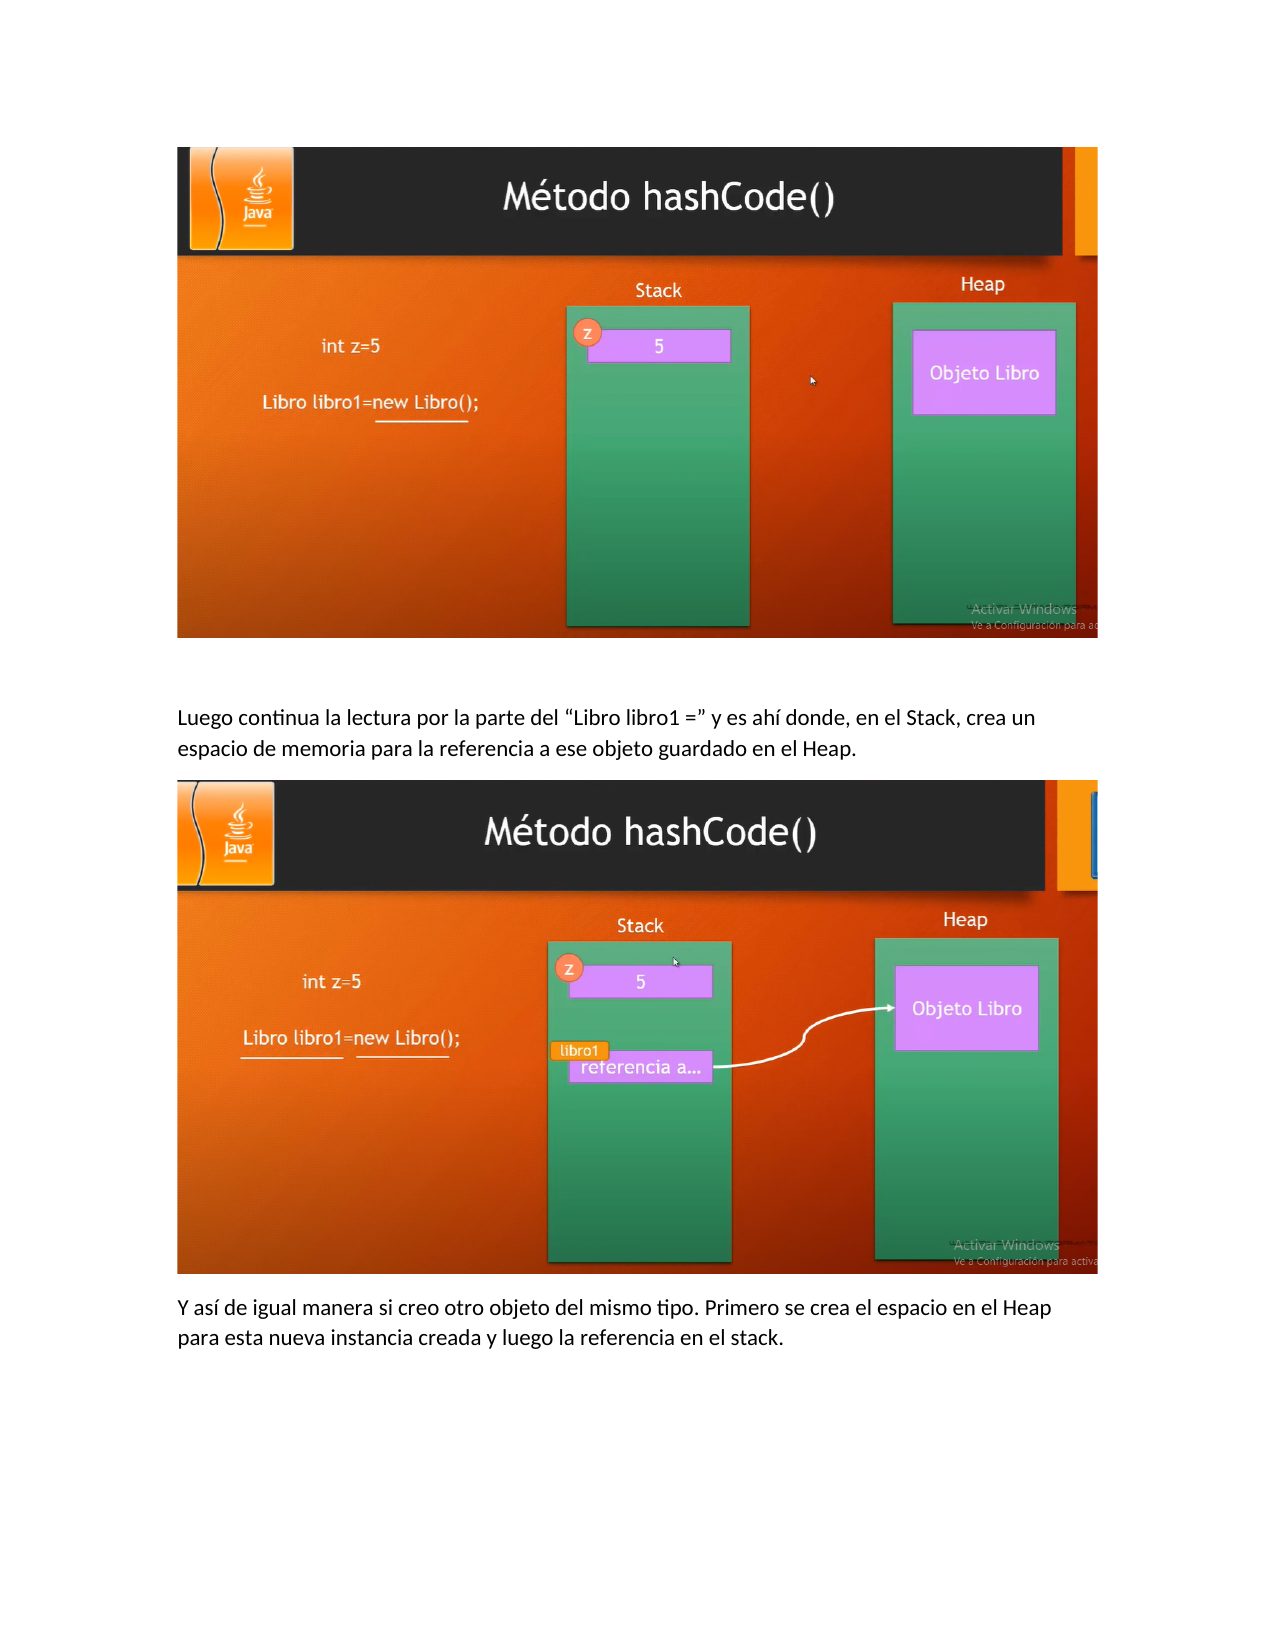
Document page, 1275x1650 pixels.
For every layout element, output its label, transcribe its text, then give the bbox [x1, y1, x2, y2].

picture [177, 147, 1098, 638]
text Luego continua la lectura por la parte del “Libro libro1 =” y es ahí donde, en el Stack, crea un espacio de memoria para la referencia a ese objeto guardado en el Heap. [177, 703, 1098, 762]
text Y así de igual manera si creo otro objeto del mismo tipo. Primero se crea el espacio en el Heap para esta nueva instancia creada y luego la referencia en el stack. [177, 1293, 1098, 1351]
picture [177, 780, 1098, 1274]
